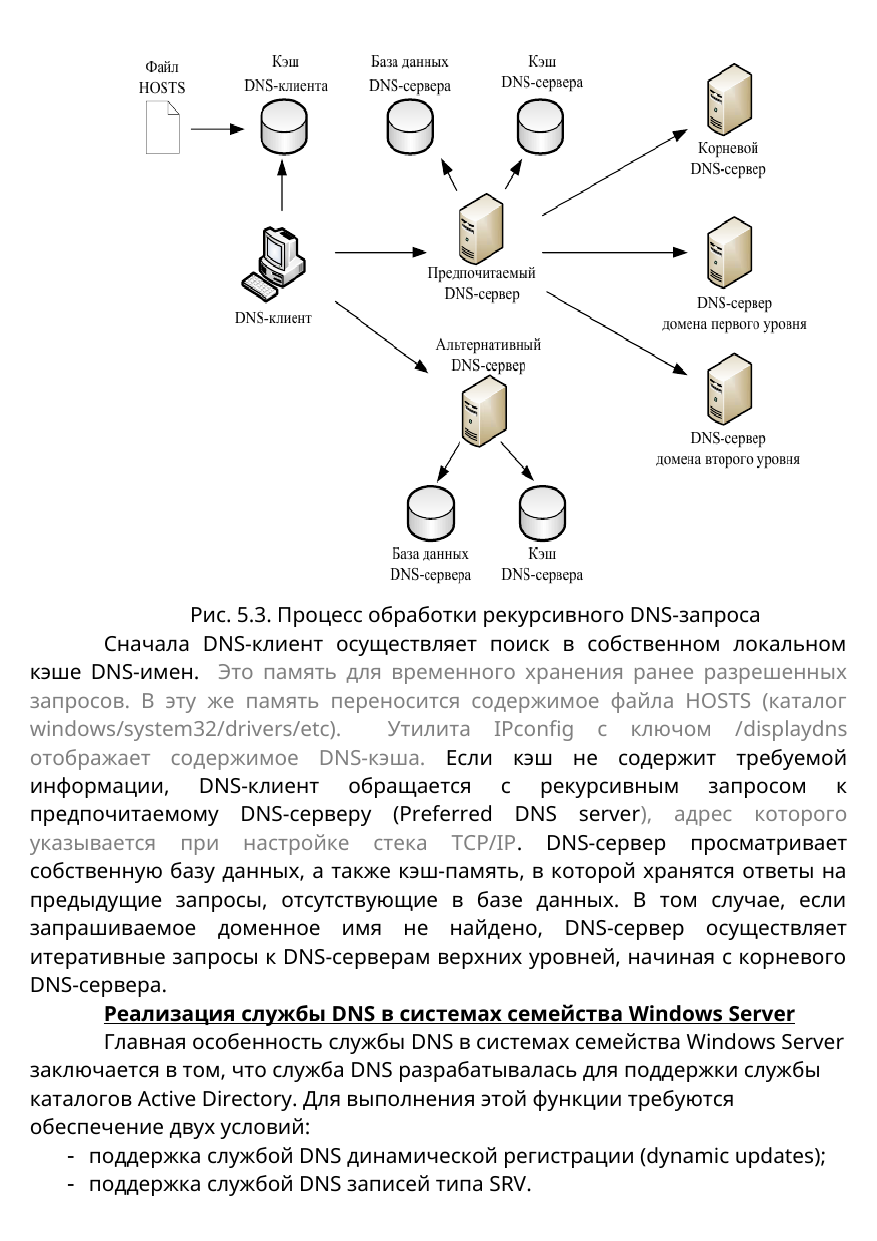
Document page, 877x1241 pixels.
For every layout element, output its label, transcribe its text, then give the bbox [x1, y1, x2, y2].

list поддержка службой DNS динамической регистрации (dynamic updates); [67, 1141, 847, 1169]
text Сначала DNS-клиент осуществляет поиск в собственном локальном кэше DNS-имен. Это память для временного хранения ранее разрешенных запросов. В эту же память переносится содержимое файла HOSTS (каталог windows/system32/drivers/etc). Утилита IPconfig с ключом /displaydns отображает содержимое DNS-кэша. Если кэш не содержит требуемой информации, DNS-клиент обращается с рекурсивным запросом к предпочитаемому DNS-серверу (Preferred DNS server), адрес которого указывается при настройке стека TCP/IP. DNS-сервер просматривает собственную базу данных, а также кэш-память, в которой хранятся ответы на предыдущие запросы, отсутствующие в базе данных. В том случае, если запрашиваемое доменное имя не найдено, DNS-сервер осуществляет итеративные запросы к DNS-серверам верхних уровней, начиная с корневого DNS-сервера. [29, 629, 847, 999]
list поддержка службой DNS записей типа SRV. [67, 1169, 847, 1198]
text Главная особенность службы DNS в системах семейства Windows Server заключается в том, что служба DNS разрабатывалась для поддержки службы каталогов Active Directory. Для выполнения этой функции требуются обеспечение двух условий: [29, 1027, 847, 1141]
text Рис. 5.3. Процесс обработки рекурсивного DNS-запроса [29, 601, 847, 629]
text Реализация службы DNS в системах семейства Windows Server [29, 999, 847, 1027]
picture [131, 29, 820, 601]
